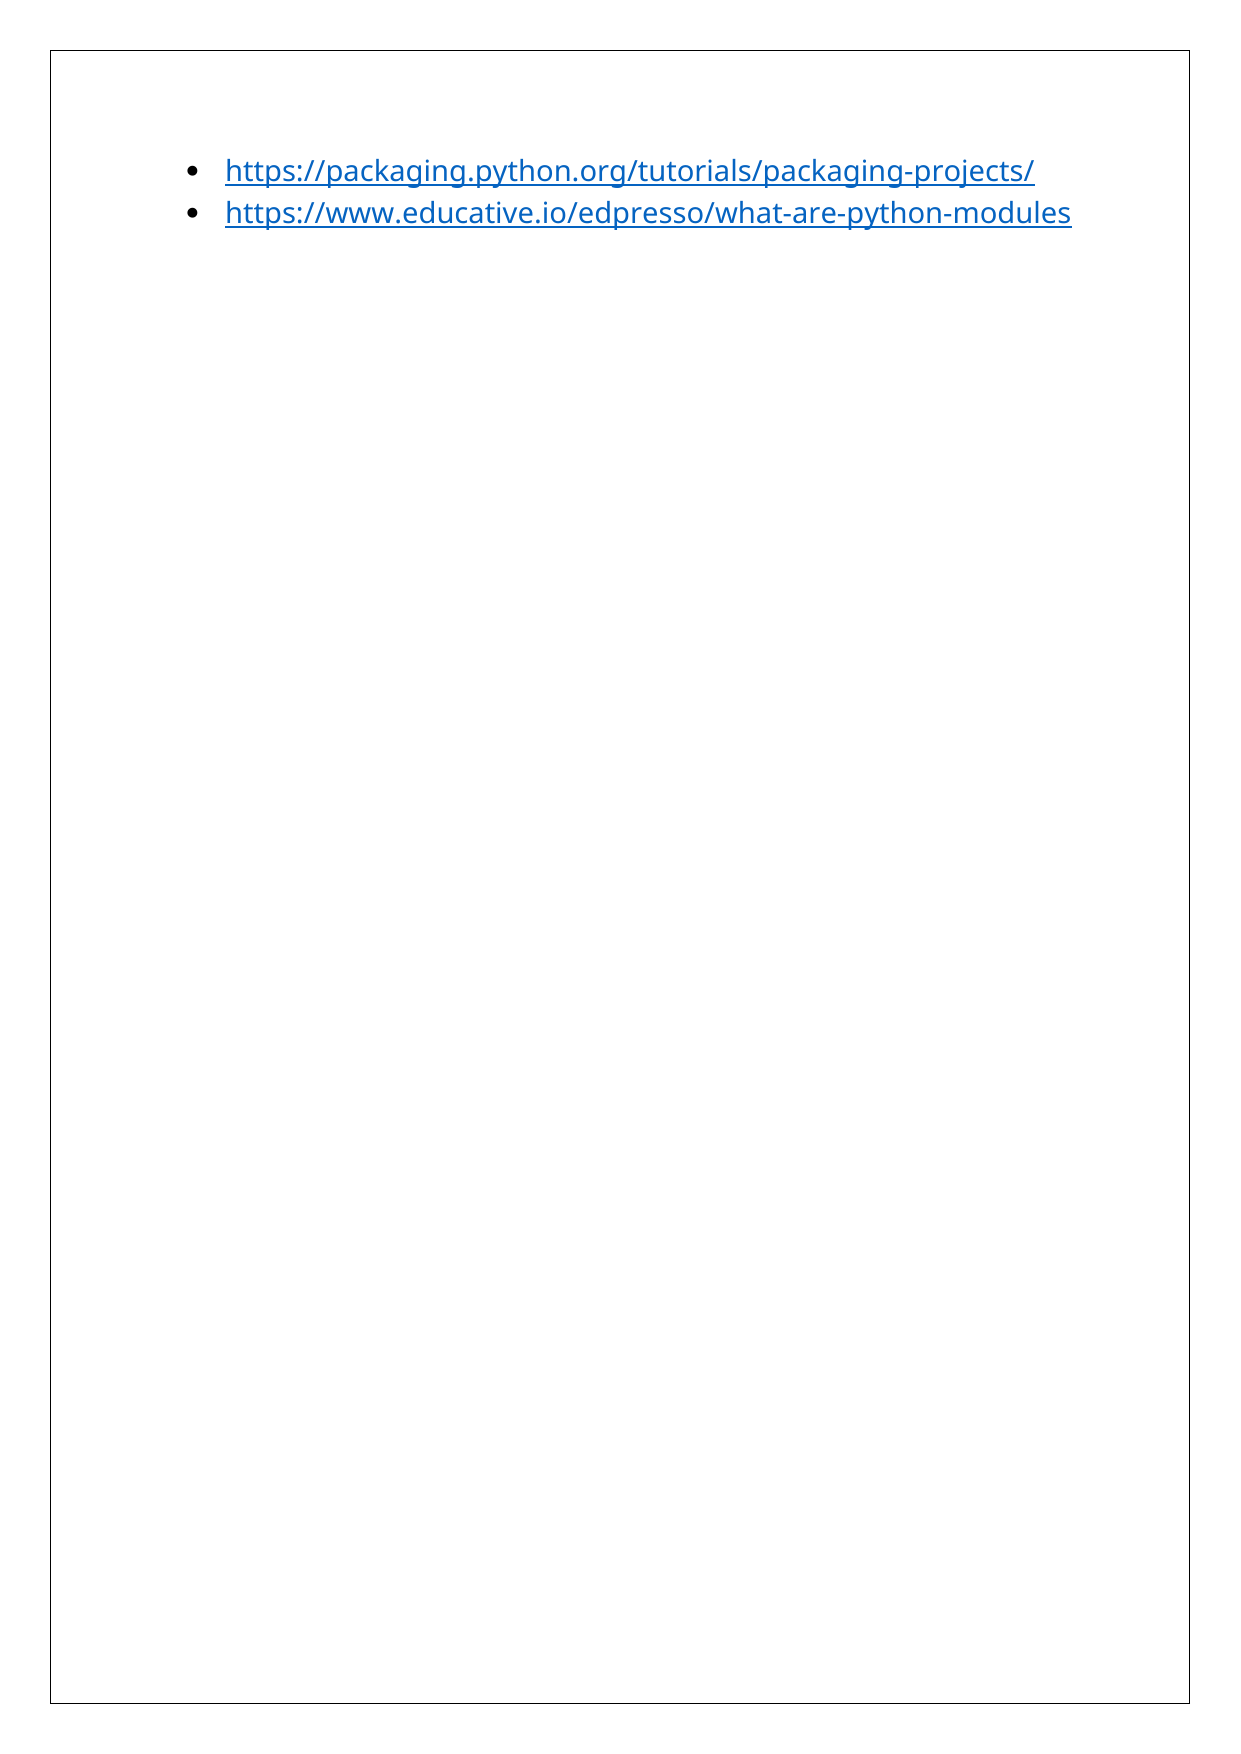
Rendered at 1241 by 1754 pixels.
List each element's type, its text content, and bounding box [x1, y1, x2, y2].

list https://packaging.python.org/tutorials/packaging-projects/ [187, 150, 1090, 190]
list https://www.educative.io/edpresso/what-are-python-modules [187, 193, 1090, 232]
